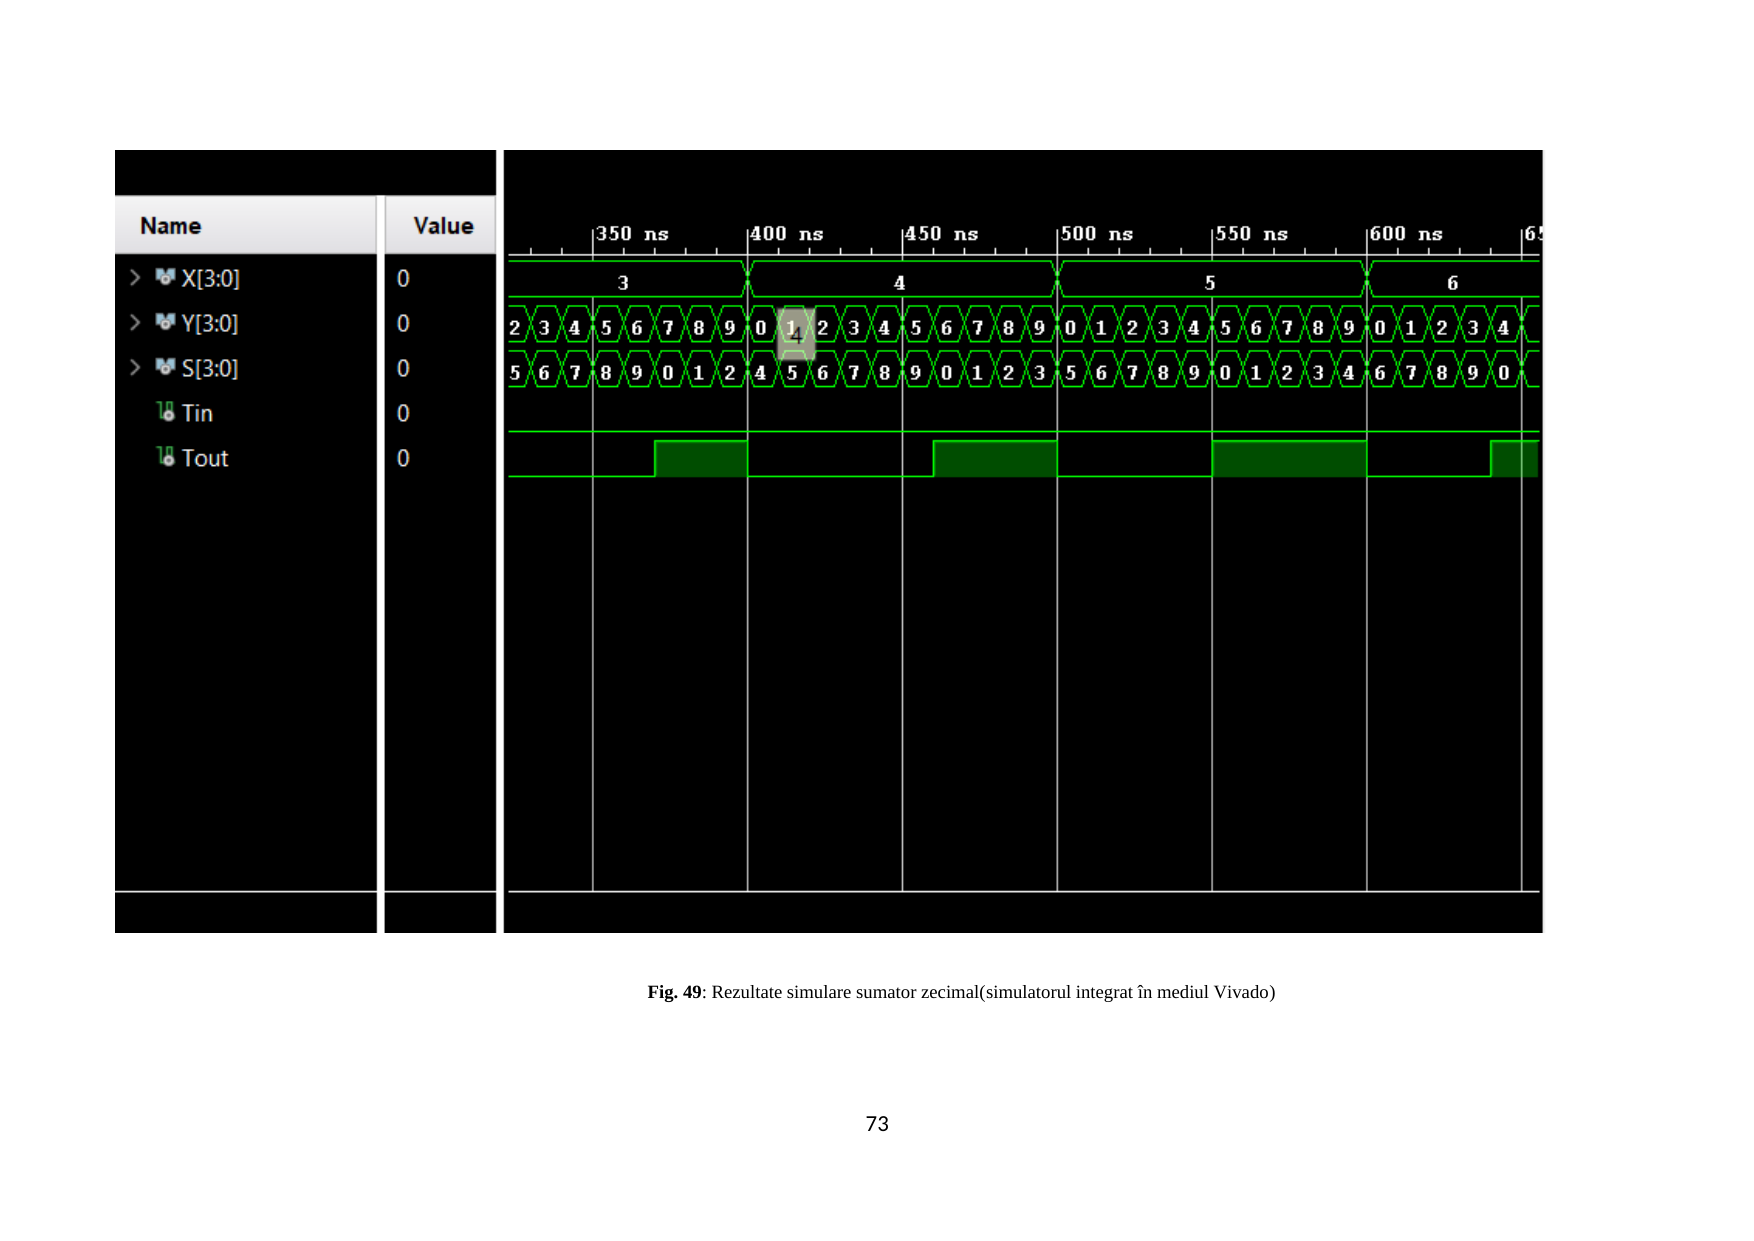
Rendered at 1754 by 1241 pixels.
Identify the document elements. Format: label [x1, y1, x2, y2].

picture [115, 150, 1546, 933]
